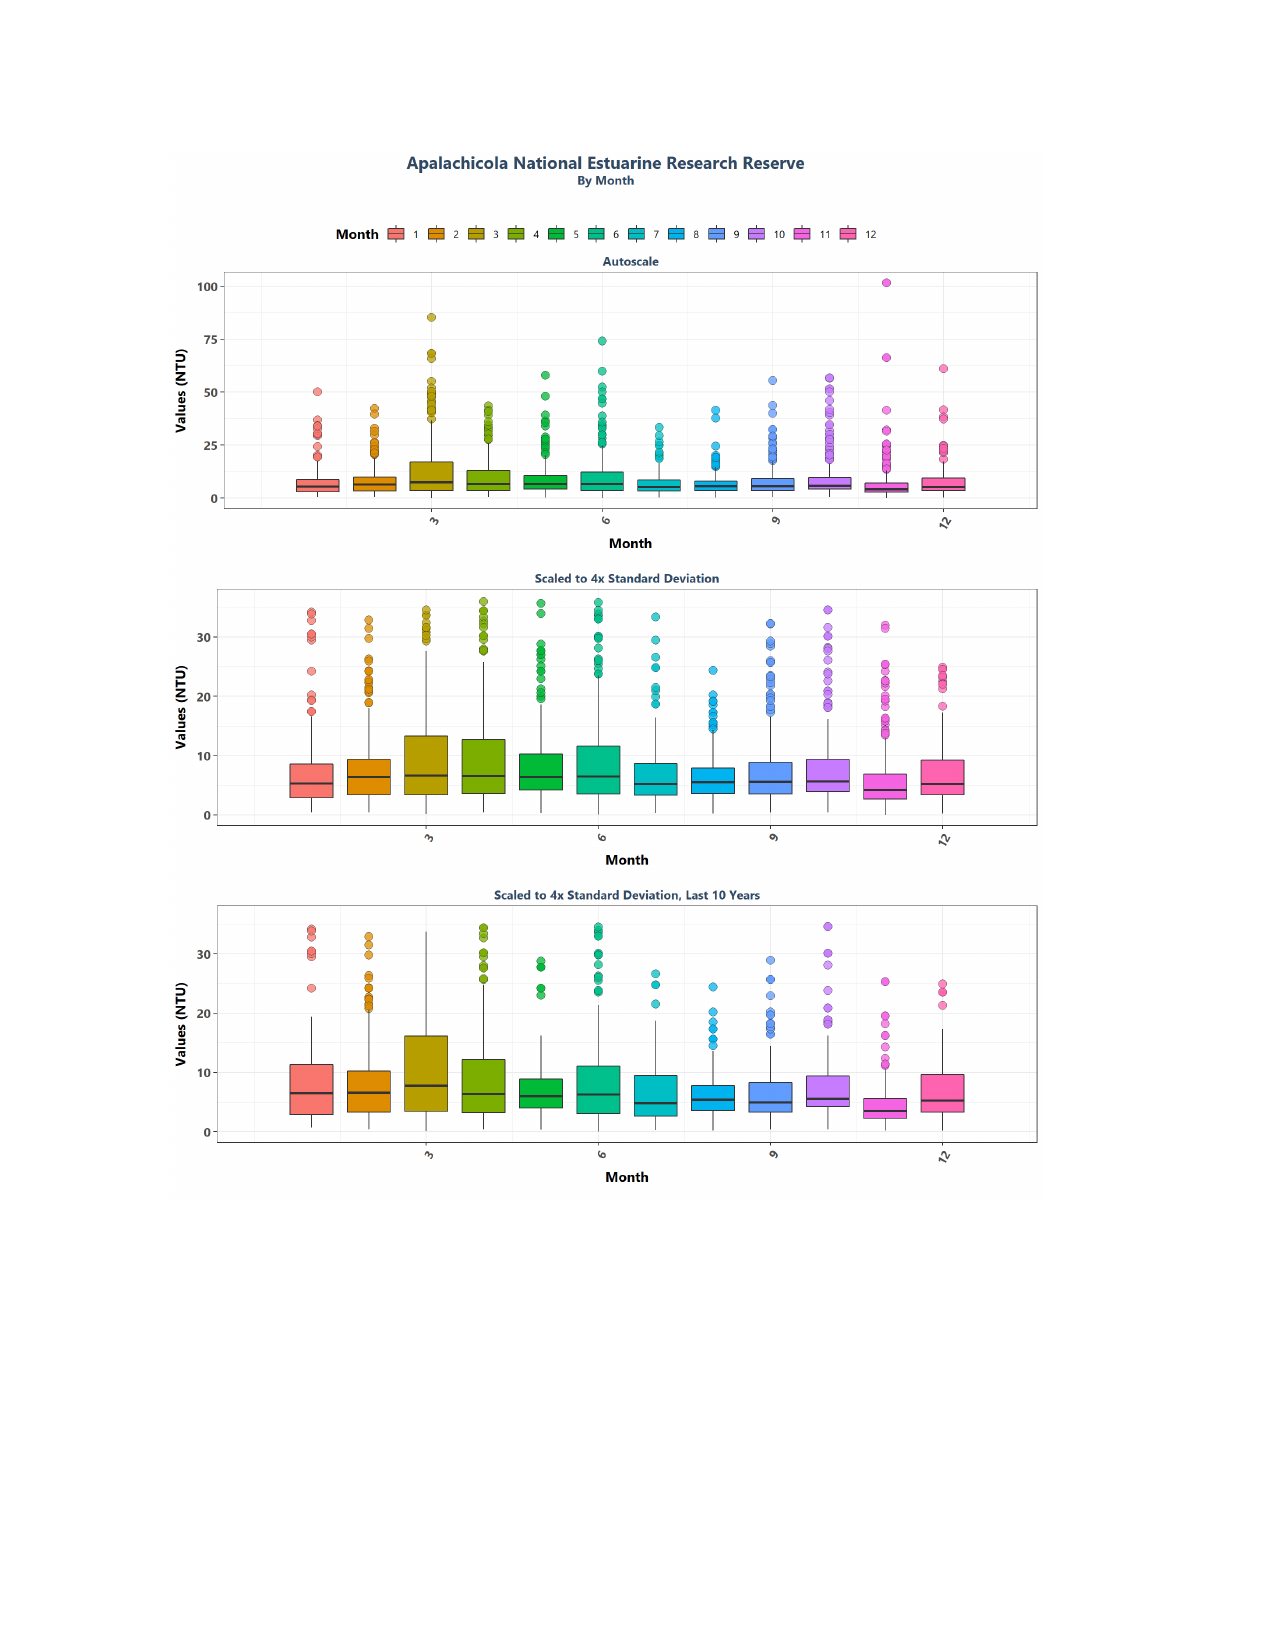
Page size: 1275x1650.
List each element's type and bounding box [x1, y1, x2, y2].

picture [168, 150, 1044, 1200]
